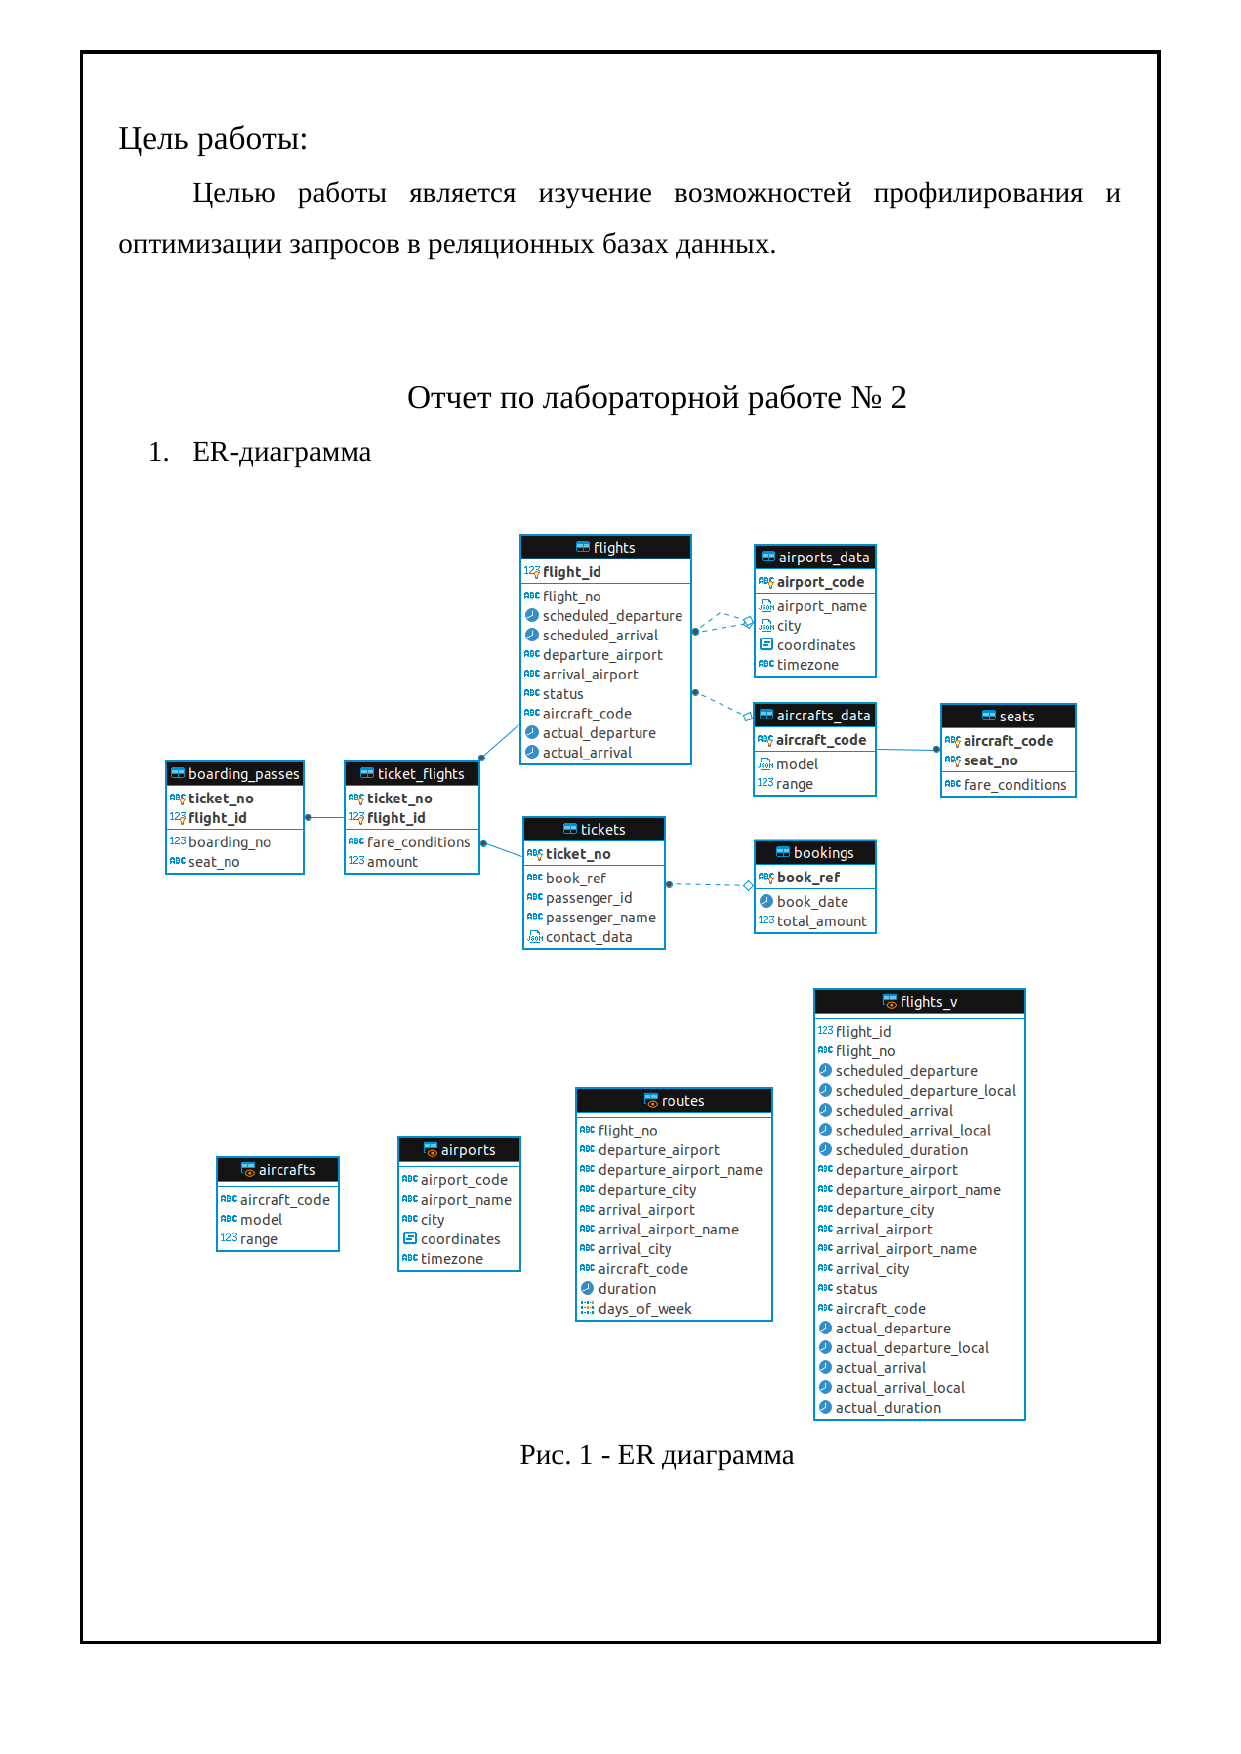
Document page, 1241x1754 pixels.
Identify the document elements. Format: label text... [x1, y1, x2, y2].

list ER-диаграмма [148, 434, 1122, 468]
text Рис. 1 - ER диаграмма [118, 1437, 1122, 1471]
picture [207, 976, 1033, 1421]
text Целью работы является изучение возможностей профилирования и оптимизации запросов в реляционных базах данных. [118, 176, 1122, 259]
picture [816, 1020, 1023, 1418]
text Отчет по лабораторной работе № 2 [118, 377, 1122, 415]
picture [816, 991, 1023, 1012]
picture [147, 518, 1093, 960]
text Цель работы: [118, 118, 1122, 156]
